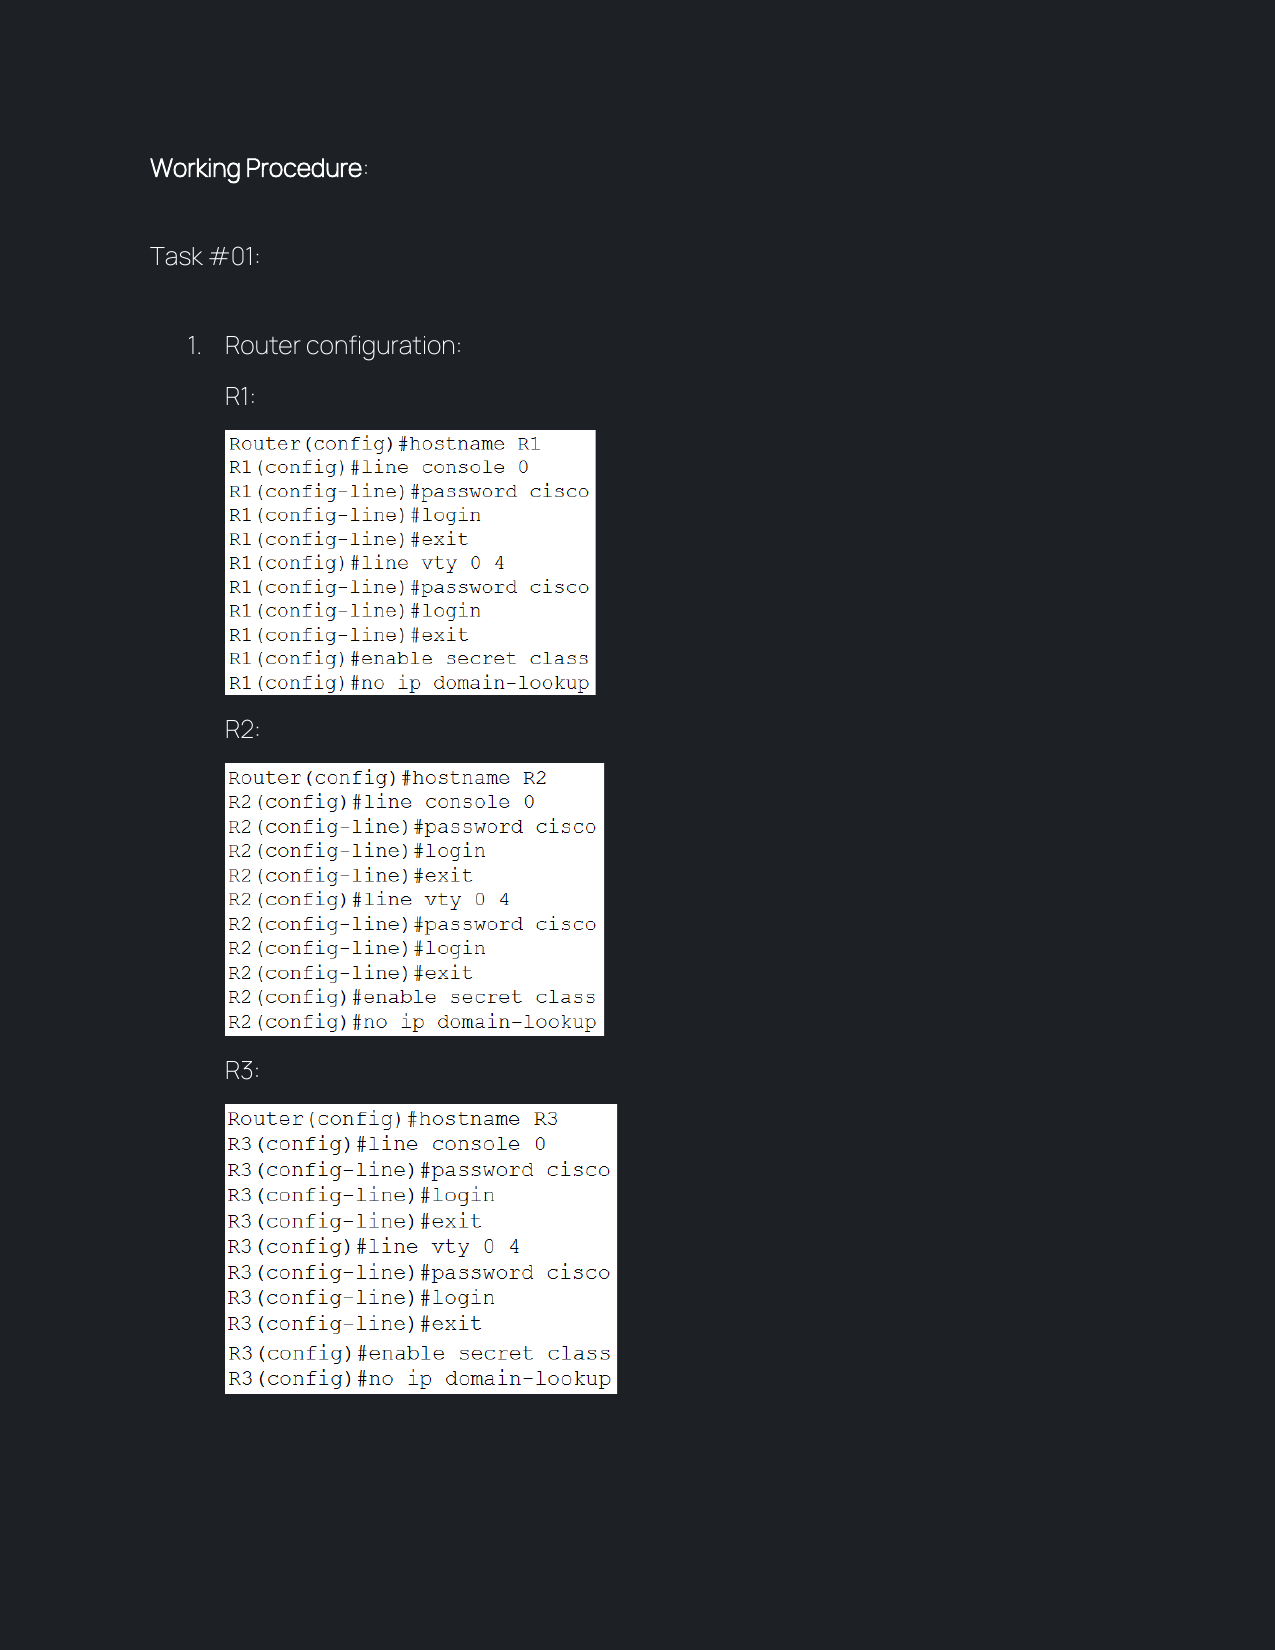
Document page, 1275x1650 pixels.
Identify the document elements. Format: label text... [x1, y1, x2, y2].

list Router configuration: [187, 327, 1125, 362]
list R1: [225, 379, 1125, 413]
list R2: [225, 712, 1125, 746]
picture [225, 1104, 618, 1394]
picture [225, 763, 605, 1036]
picture [225, 430, 596, 695]
list R3: [225, 1053, 1125, 1087]
text Task #01: [150, 239, 1125, 273]
text Working Procedure: [150, 150, 1125, 184]
